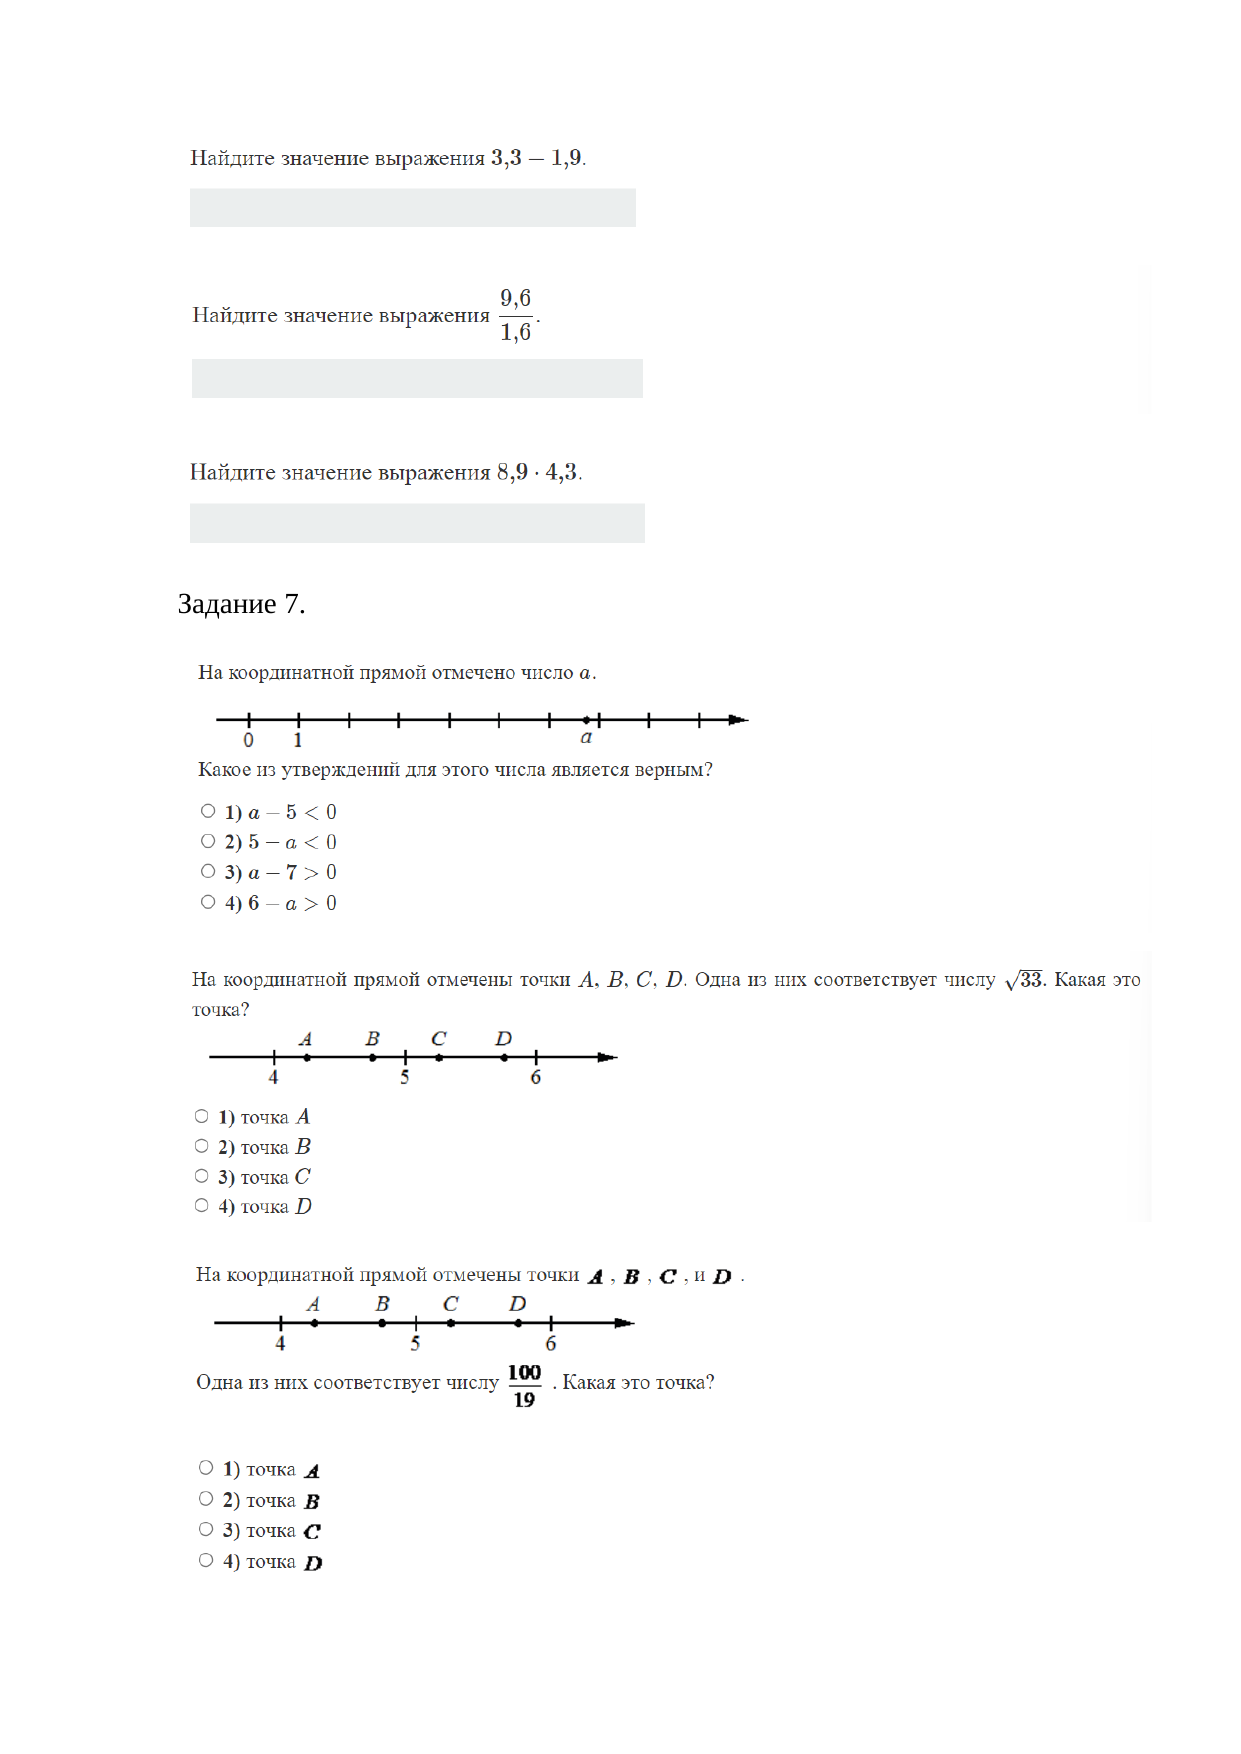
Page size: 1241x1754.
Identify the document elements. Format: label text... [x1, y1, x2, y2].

picture [177, 638, 1152, 933]
picture [177, 265, 1152, 414]
text Задание 7. [177, 586, 1152, 619]
picture [177, 431, 1152, 568]
picture [177, 951, 1152, 1222]
picture [177, 1240, 1152, 1586]
picture [177, 118, 1152, 247]
